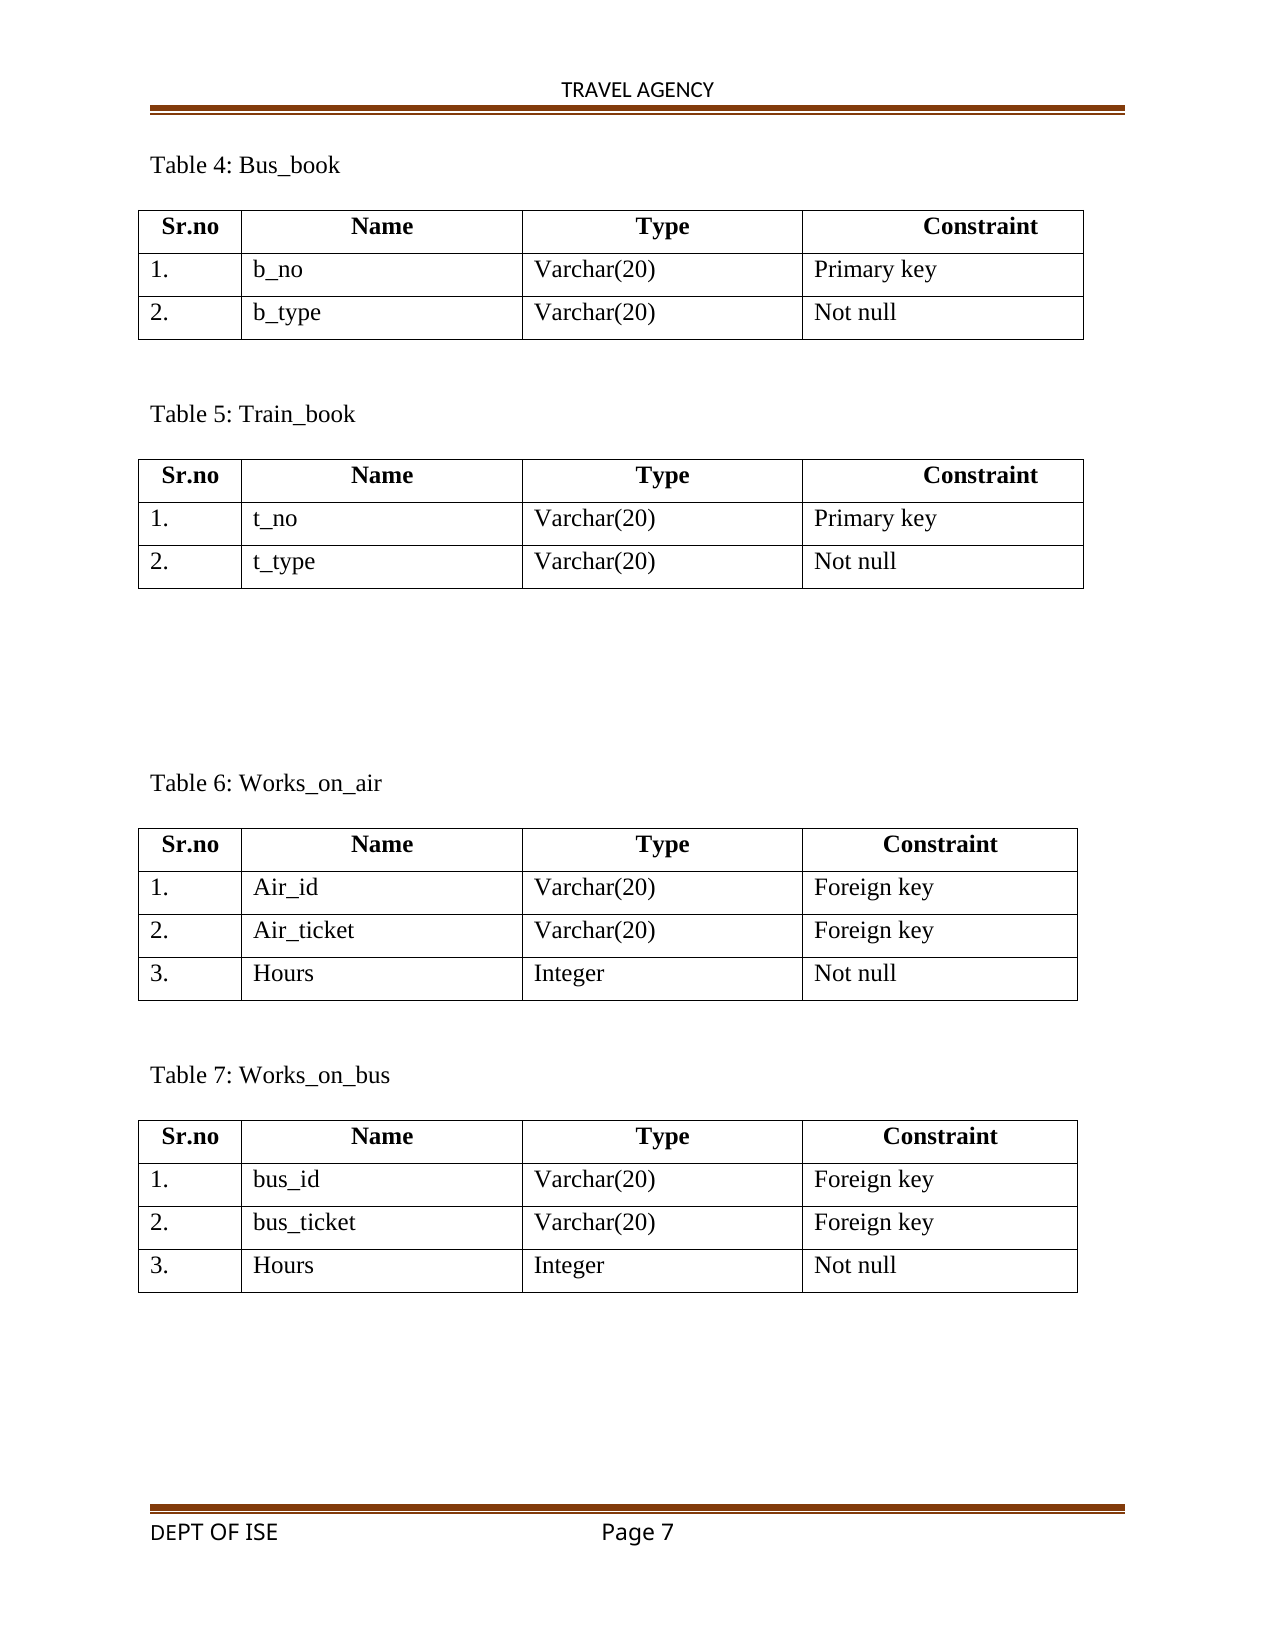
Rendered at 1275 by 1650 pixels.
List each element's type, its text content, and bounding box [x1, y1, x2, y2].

table_cell 1. [139, 872, 241, 914]
table_cell 1. [139, 503, 241, 545]
table_cell Foreign key [803, 872, 1077, 914]
table_cell Varchar(20) [523, 1207, 802, 1249]
table_header Sr.no [139, 829, 241, 871]
table_cell 2. [139, 546, 241, 588]
table_header Type [523, 1121, 802, 1163]
table_cell Primary key [803, 503, 1083, 545]
table_cell Air_id [242, 872, 522, 914]
table_cell Not null [803, 1250, 1077, 1292]
table_cell b_type [242, 297, 522, 338]
table_cell 3. [139, 1250, 241, 1292]
table_cell 1. [139, 1164, 241, 1206]
table_cell 2. [139, 1207, 241, 1249]
table_cell 2. [139, 297, 241, 338]
table_cell Varchar(20) [523, 872, 802, 914]
table_header Name [242, 1121, 522, 1163]
table_cell 3. [139, 958, 241, 1000]
table_header Constraint [803, 211, 1083, 253]
table_cell Integer [523, 1250, 802, 1292]
text Table 7: Works_on_bus [150, 1061, 1125, 1089]
table_header Name [242, 211, 522, 253]
table_cell Foreign key [803, 1164, 1077, 1206]
text Table 5: Train_book [150, 399, 1125, 428]
table_cell Hours [242, 1250, 522, 1292]
table_cell Not null [803, 958, 1077, 1000]
table_cell bus_ticket [242, 1207, 522, 1249]
text Table 4: Bus_book [150, 150, 1125, 179]
table_cell Varchar(20) [523, 503, 802, 545]
table_cell Primary key [803, 254, 1083, 296]
table_header Constraint [803, 829, 1077, 871]
table_cell t_type [242, 546, 522, 588]
table_cell Integer [523, 958, 802, 1000]
table_header Type [523, 460, 802, 502]
table_cell 2. [139, 915, 241, 957]
table_cell bus_id [242, 1164, 522, 1206]
table_header Sr.no [139, 1121, 241, 1163]
table_cell Not null [803, 546, 1083, 588]
table_header Name [242, 460, 522, 502]
table_cell 1. [139, 254, 241, 296]
table_cell Varchar(20) [523, 1164, 802, 1206]
table_header Sr.no [139, 211, 241, 253]
table_cell Foreign key [803, 915, 1077, 957]
table_header Type [523, 829, 802, 871]
table_cell Varchar(20) [523, 254, 802, 296]
table_header Type [523, 211, 802, 253]
table_cell t_no [242, 503, 522, 545]
table_cell Not null [803, 297, 1083, 338]
table_cell Varchar(20) [523, 915, 802, 957]
table_cell Foreign key [803, 1207, 1077, 1249]
table_cell Varchar(20) [523, 297, 802, 338]
table_header Sr.no [139, 460, 241, 502]
text Table 6: Works_on_air [150, 768, 1125, 797]
table_header Name [242, 829, 522, 871]
table_cell b_no [242, 254, 522, 296]
table_cell Air_ticket [242, 915, 522, 957]
table_cell Varchar(20) [523, 546, 802, 588]
table_header Constraint [803, 460, 1083, 502]
table_cell Hours [242, 958, 522, 1000]
table_header Constraint [803, 1121, 1077, 1163]
